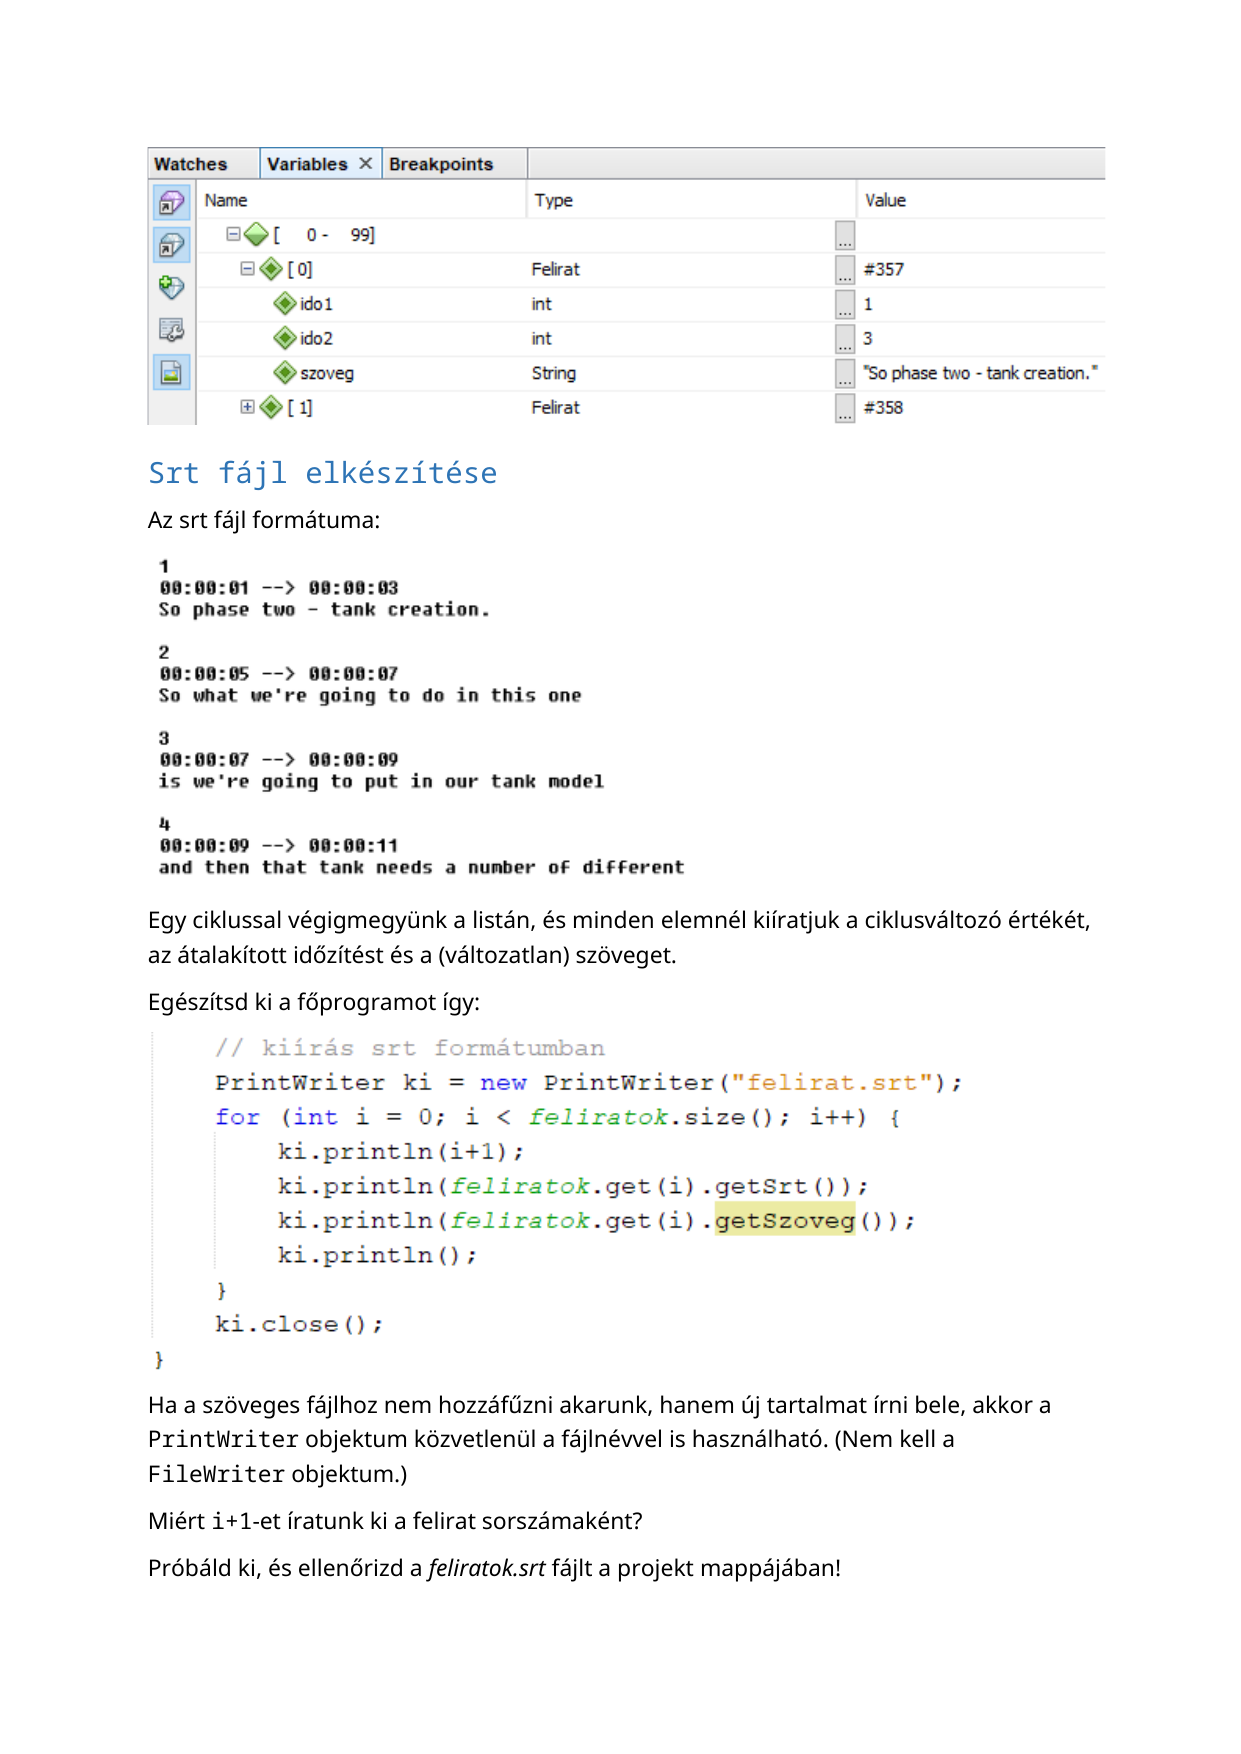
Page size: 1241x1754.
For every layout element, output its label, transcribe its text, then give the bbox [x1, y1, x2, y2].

picture [147, 1032, 964, 1374]
text Egy ciklussal végigmegyünk a listán, és minden elemnél kiíratjuk a ciklusváltozó értékét, az átalakított időzítést és a (változatlan) szöveget. [148, 904, 1093, 970]
text Próbáld ki, és ellenőrizd a feliratok.srt fájlt a projekt mappájában! [148, 1551, 1093, 1583]
picture [147, 147, 1106, 425]
text Egészítsd ki a főprogramot így: [148, 986, 1093, 1017]
text Az srt fájl formátuma: [148, 504, 1093, 536]
picture [147, 551, 695, 889]
text Ha a szöveges fájlhoz nem hozzáfűzni akarunk, hanem új tartalmat írni bele, akkor a PrintWriter objektum közvetlenül a fájlnévvel is használható. (Nem kell a FileWriter objektum.) [148, 1389, 1093, 1489]
subtitle Srt fájl elkészítése [148, 452, 1093, 492]
text Miért i+1-et íratunk ki a felirat sorszámaként? [148, 1504, 1093, 1536]
